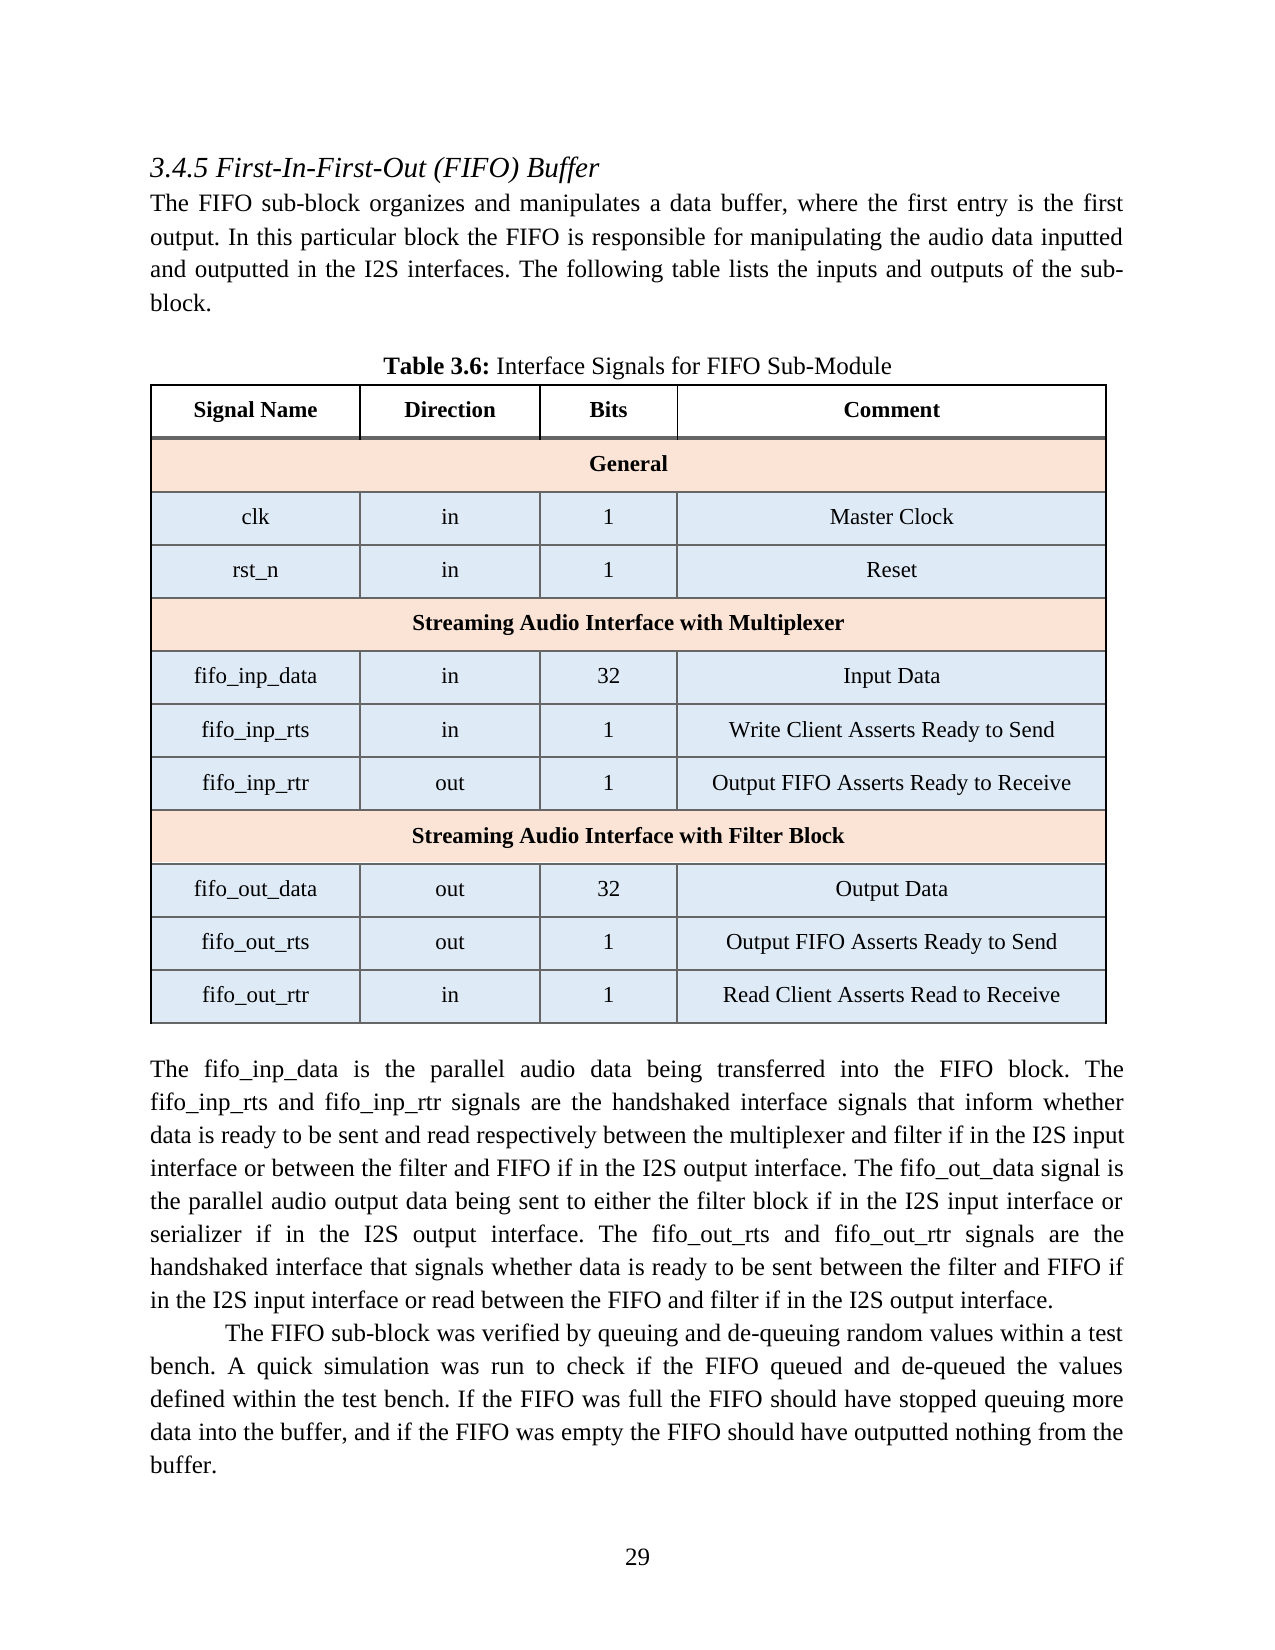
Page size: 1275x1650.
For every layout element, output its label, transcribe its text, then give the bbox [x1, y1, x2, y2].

table_cell Output FIFO Asserts Ready to Send [678, 918, 1105, 969]
table_cell out [361, 865, 539, 916]
table_cell 1 [541, 493, 676, 544]
table_cell Streaming Audio Interface with Filter Block [152, 811, 1105, 862]
table_cell fifo_inp_rts [152, 705, 359, 756]
table_cell in [361, 971, 539, 1022]
table_cell Read Client Asserts Read to Receive [678, 971, 1105, 1022]
table_cell fifo_out_rtr [152, 971, 359, 1022]
table_cell Write Client Asserts Ready to Send [678, 705, 1105, 756]
table_cell out [361, 918, 539, 969]
table_cell fifo_out_data [152, 865, 359, 916]
table_cell Output FIFO Asserts Ready to Receive [678, 758, 1105, 809]
table_cell in [361, 493, 539, 544]
table_cell in [361, 652, 539, 703]
table_cell Reset [678, 546, 1105, 597]
text The fifo_inp_data is the parallel audio data being transferred into the FIFO block. The fifo_inp_rts and fifo_inp_rtr signals are the handshaked interface signals that inform whether data is ready to be sent and read respectively between the multiplexer and filter if in the I2S input interface or between the filter and FIFO if in the I2S output interface. The fifo_out_data signal is the parallel audio output data being sent to either the filter block if in the I2S input interface or serializer if in the I2S output interface. The fifo_out_rts and fifo_out_rtr signals are the handshaked interface that signals whether data is ready to be sent between the filter and FIFO if in the I2S input interface or read between the FIFO and filter if in the I2S output interface. [150, 1054, 1125, 1314]
table_cell in [361, 546, 539, 597]
table_header Direction [361, 386, 539, 436]
table_cell Output Data [678, 865, 1105, 916]
table_cell fifo_inp_data [152, 652, 359, 703]
table_cell clk [152, 493, 359, 544]
table_cell fifo_out_rts [152, 918, 359, 969]
table_cell Streaming Audio Interface with Multiplexer [152, 599, 1105, 650]
text The FIFO sub-block organizes and manipulates a data buffer, where the first entry is the first output. In this particular block the FIFO is responsible for manipulating the audio data inputted and outputted in the I2S interfaces. The following table lists the inputs and outputs of the sub-block. [150, 188, 1125, 316]
table_cell in [361, 705, 539, 756]
text Table 3.6: Interface Signals for FIFO Sub-Module [150, 351, 1125, 379]
table_cell Master Clock [678, 493, 1105, 544]
table_cell Input Data [678, 652, 1105, 703]
table_header Bits [541, 386, 677, 436]
table_cell 1 [541, 971, 676, 1022]
text 3.4.5 First-In-First-Out (FIFO) Buffer [150, 150, 1125, 183]
table_cell 32 [541, 865, 676, 916]
table_header Comment [678, 386, 1105, 436]
table_cell out [361, 758, 539, 809]
table_cell General [152, 440, 1105, 491]
table_cell 1 [541, 918, 676, 969]
table_cell 1 [541, 758, 676, 809]
table_cell fifo_inp_rtr [152, 758, 359, 809]
table_cell 1 [541, 546, 676, 597]
table_cell 1 [541, 705, 676, 756]
table_cell rst_n [152, 546, 359, 597]
text The FIFO sub-block was verified by queuing and de-queuing random values within a test bench. A quick simulation was run to check if the FIFO queued and de-queued the values defined within the test bench. If the FIFO was full the FIFO should have stopped queuing more data into the buffer, and if the FIFO was empty the FIFO should have outputted nothing from the buffer. [150, 1318, 1125, 1479]
table_cell 32 [541, 652, 676, 703]
table_header Signal Name [152, 386, 359, 436]
